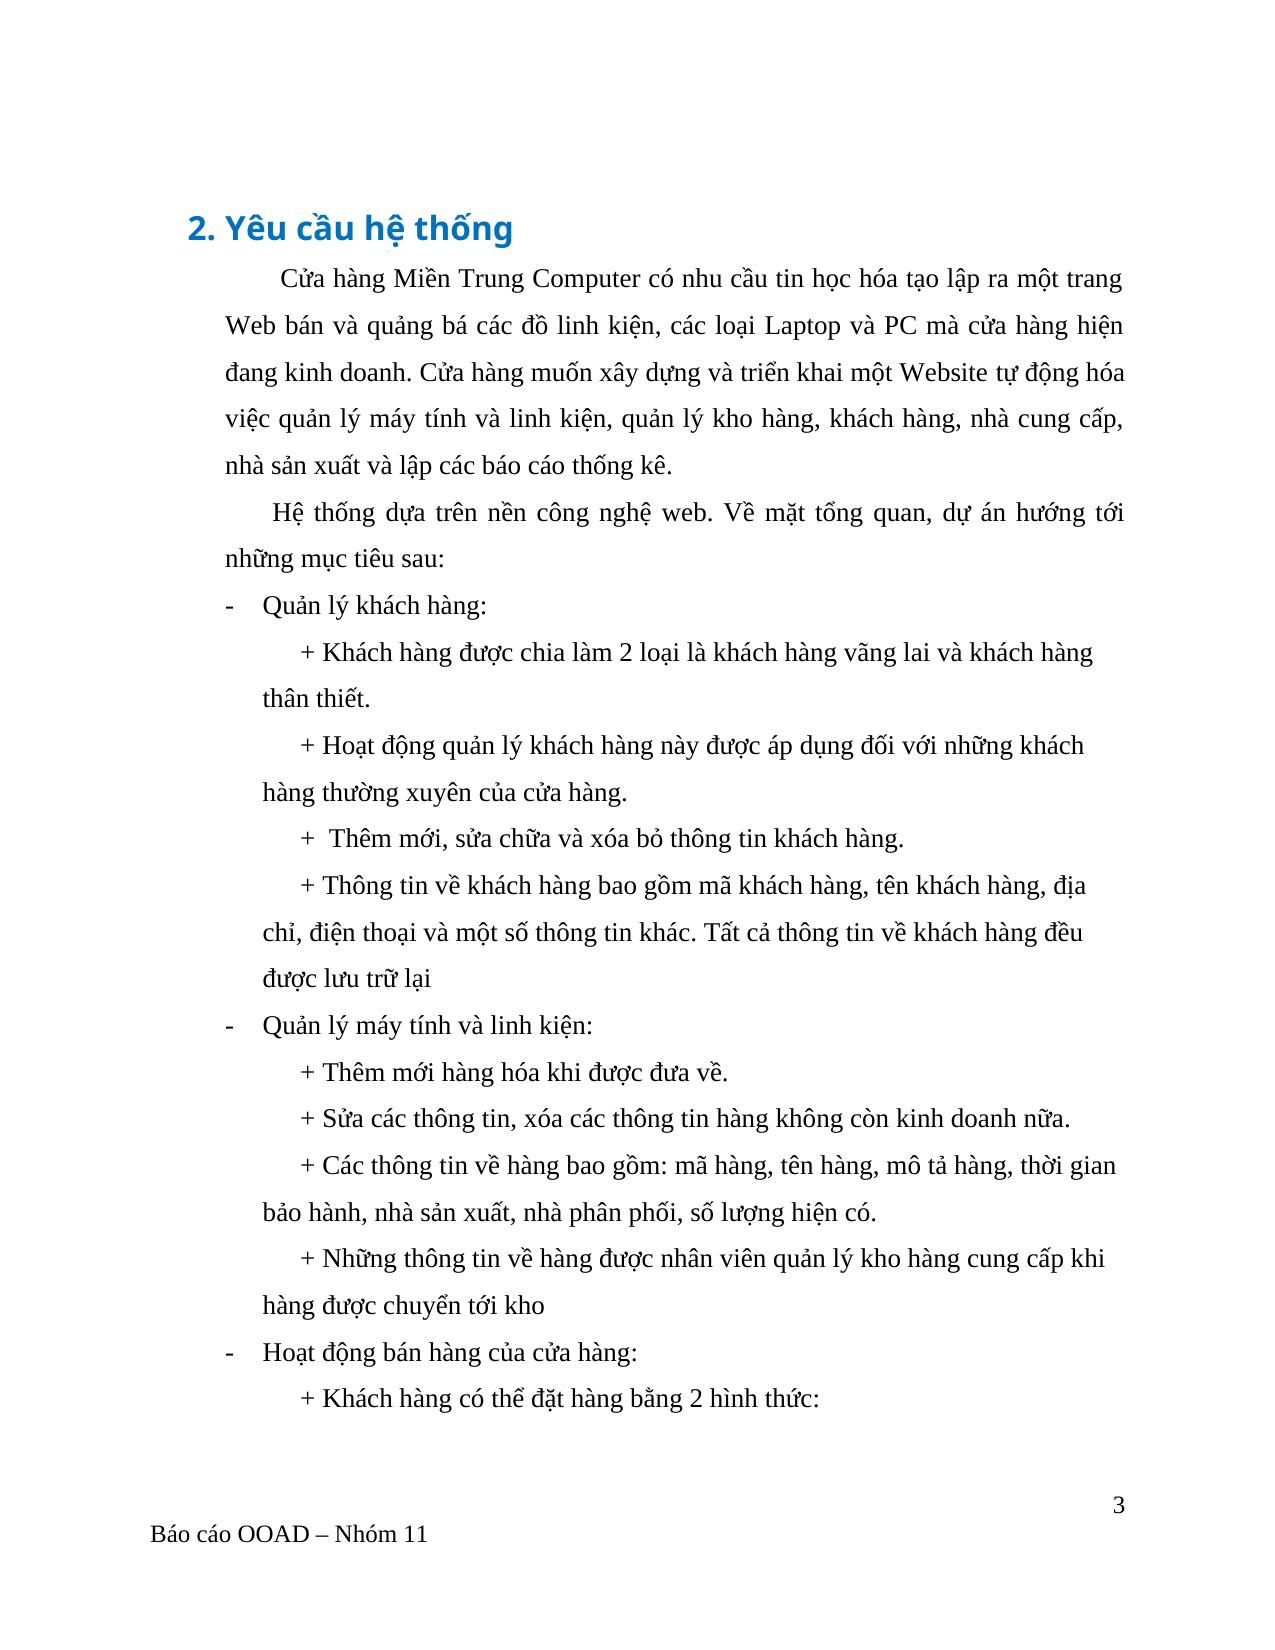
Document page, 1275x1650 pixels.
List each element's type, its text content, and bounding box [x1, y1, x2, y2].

list Quản lý khách hàng: [225, 589, 1125, 620]
list + Thêm mới hàng hóa khi được đưa về. [262, 1056, 1125, 1087]
list Hoạt động bán hàng của cửa hàng: [225, 1336, 1125, 1367]
list + Sửa các thông tin, xóa các thông tin hàng không còn kinh doanh nữa. [262, 1102, 1125, 1133]
list Cửa hàng Miền Trung Computer có nhu cầu tin học hóa tạo lập ra một trang Web bán và quảng bá các đồ linh kiện, các loại Laptop và PC mà cửa hàng hiện đang kinh doanh. Cửa hàng muốn xây dựng và triển khai một Website tự động hóa việc quản lý máy tính và linh kiện, quản lý kho hàng, khách hàng, nhà cung cấp, nhà sản xuất và lập các báo cáo thống kê. [225, 262, 1125, 480]
list + Hoạt động quản lý khách hàng này được áp dụng đối với những khách hàng thường xuyên của cửa hàng. [262, 729, 1125, 807]
list + Khách hàng được chia làm 2 loại là khách hàng vãng lai và khách hàng thân thiết. [262, 636, 1125, 713]
list + Các thông tin về hàng bao gồm: mã hàng, tên hàng, mô tả hàng, thời gian bảo hành, nhà sản xuất, nhà phân phối, số lượng hiện có. [262, 1149, 1125, 1227]
list Hệ thống dựa trên nền công nghệ web. Về mặt tổng quan, dự án hướng tới những mục tiêu sau: [225, 496, 1125, 573]
list + Những thông tin về hàng được nhân viên quản lý kho hàng cung cấp khi hàng được chuyển tới kho [262, 1242, 1125, 1320]
list Quản lý máy tính và linh kiện: [225, 1009, 1125, 1040]
subtitle Yêu cầu hệ thống [187, 204, 1125, 250]
list + Khách hàng có thể đặt hàng bằng 2 hình thức: [262, 1382, 1125, 1413]
list + Thông tin về khách hàng bao gồm mã khách hàng, tên khách hàng, địa chỉ, điện thoại và một số thông tin khác. Tất cả thông tin về khách hàng đều được lưu trữ lại [262, 869, 1125, 993]
list + Thêm mới, sửa chữa và xóa bỏ thông tin khách hàng. [262, 822, 1125, 853]
